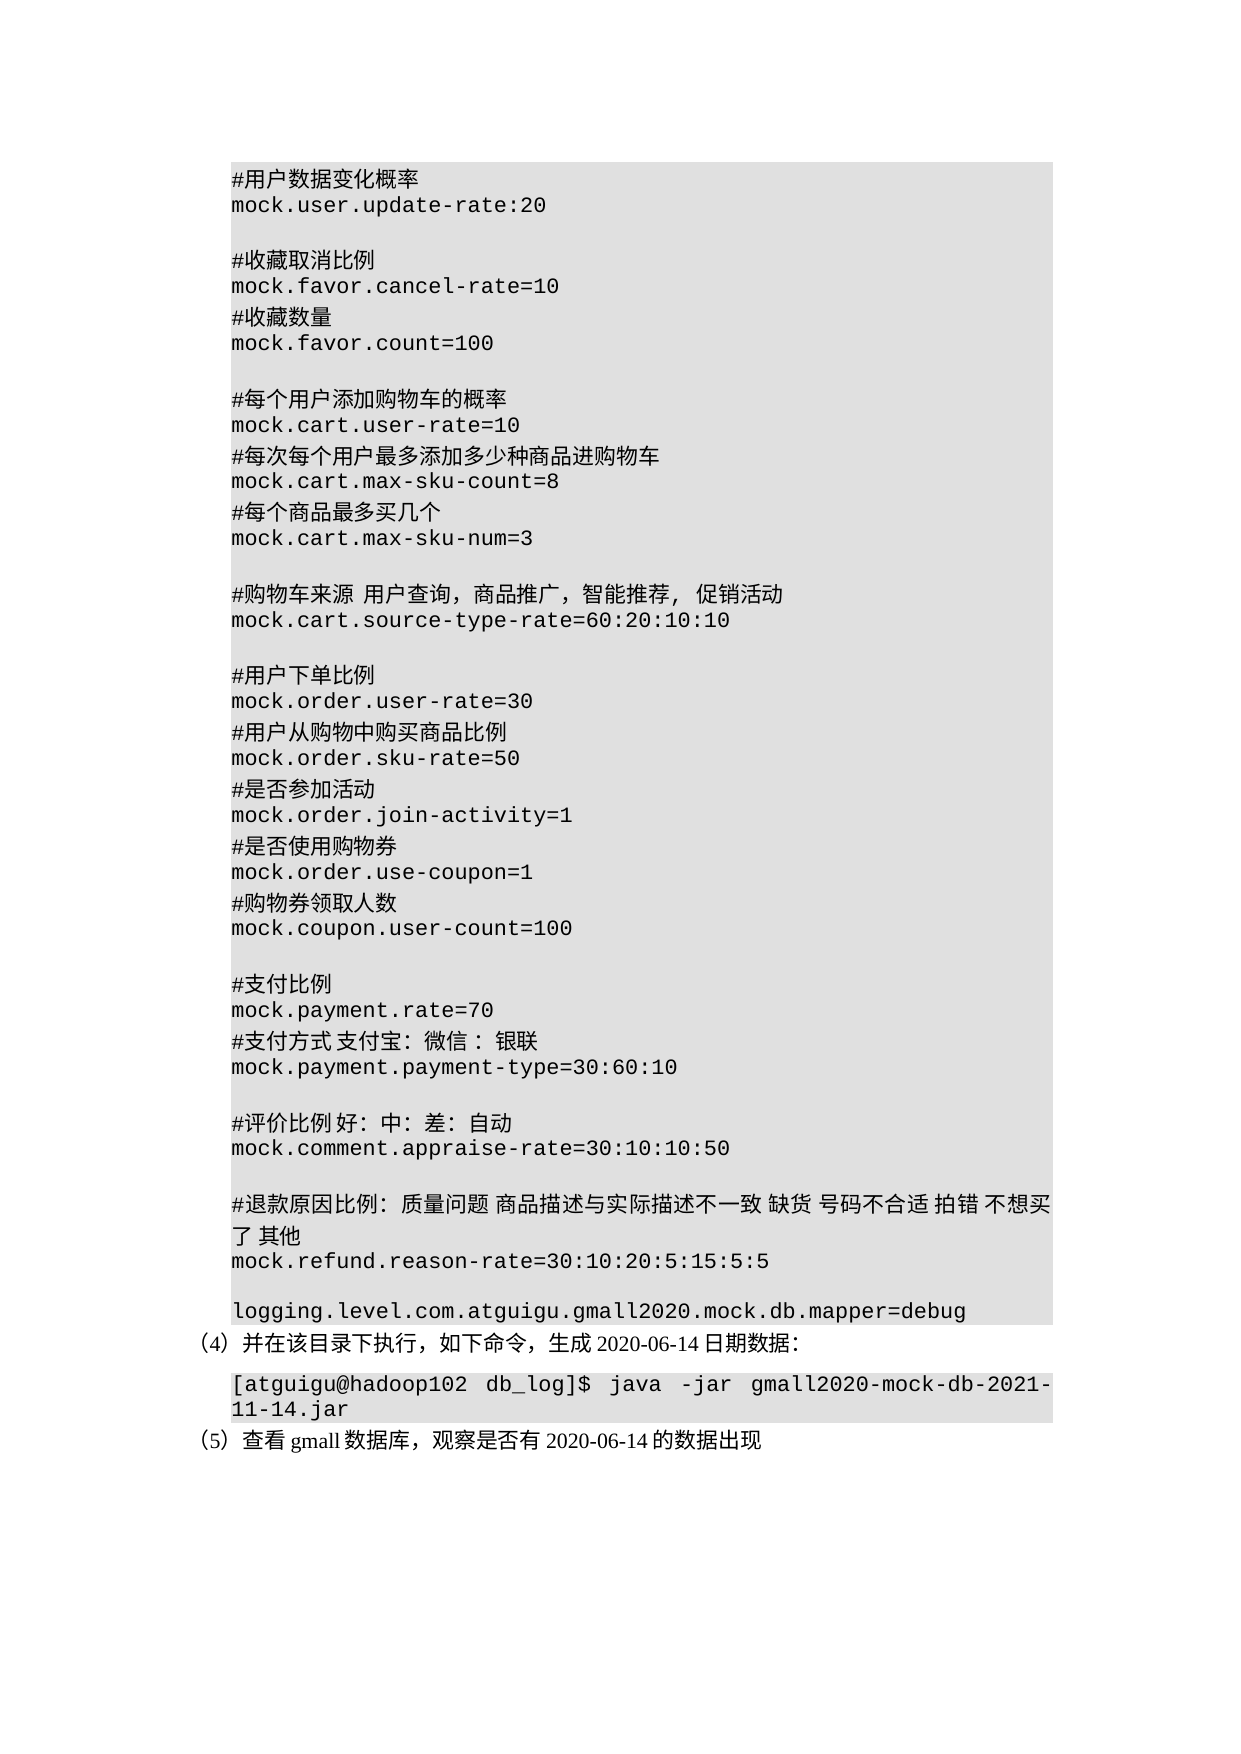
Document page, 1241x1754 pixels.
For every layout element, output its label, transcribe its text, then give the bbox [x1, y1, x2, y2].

text mock.user.update-rate:20 [231, 194, 1053, 219]
text #收藏数量 [231, 300, 1053, 332]
text #是否参加活动 [231, 772, 1053, 804]
text mock.payment.rate=70 [231, 999, 1053, 1024]
text #每次每个用户最多添加多少种商品进购物车 [231, 439, 1053, 471]
text mock.order.sku-rate=50 [231, 747, 1053, 772]
text #支付方式 支付宝：微信 ：银联 [231, 1024, 1053, 1056]
text mock.refund.reason-rate=30:10:20:5:15:5:5 [231, 1251, 1053, 1276]
text mock.order.use-coupon=1 [231, 861, 1053, 886]
text mock.cart.source-type-rate=60:20:10:10 [231, 609, 1053, 634]
text #收藏取消比例 [231, 243, 1053, 276]
text #每个商品最多买几个 [231, 495, 1053, 527]
text #用户下单比例 [231, 658, 1053, 691]
text #购物券领取人数 [231, 886, 1053, 918]
text #评价比例 好：中：差：自动 [231, 1106, 1053, 1137]
text [atguigu@hadoop102 db_log]$ java -jar gmall2020-mock-db-2021-11-14.jar [231, 1373, 1053, 1423]
text #用户从购物中购买商品比例 [231, 715, 1053, 747]
text mock.comment.appraise-rate=30:10:10:50 [231, 1137, 1053, 1162]
text mock.coupon.user-count=100 [231, 918, 1053, 942]
text #每个用户添加购物车的概率 [231, 382, 1053, 414]
text （5）查看gmall数据库，观察是否有2020-06-14的数据出现 [187, 1423, 1053, 1456]
text #退款原因比例：质量问题 商品描述与实际描述不一致 缺货 号码不合适 拍错 不想买了 其他 [231, 1187, 1053, 1251]
text mock.cart.max-sku-num=3 [231, 527, 1053, 552]
text mock.cart.max-sku-count=8 [231, 471, 1053, 495]
text mock.payment.payment-type=30:60:10 [231, 1056, 1053, 1081]
text mock.favor.cancel-rate=10 [231, 276, 1053, 300]
text （4）并在该目录下执行，如下命令，生成2020-06-14日期数据： [187, 1325, 1053, 1358]
text mock.favor.count=100 [231, 332, 1053, 357]
text logging.level.com.atguigu.gmall2020.mock.db.mapper=debug [231, 1300, 1053, 1325]
text #是否使用购物券 [231, 829, 1053, 861]
text mock.order.user-rate=30 [231, 691, 1053, 715]
text mock.order.join-activity=1 [231, 804, 1053, 829]
text mock.cart.user-rate=10 [231, 414, 1053, 439]
text #购物车来源 用户查询，商品推广，智能推荐, 促销活动 [231, 577, 1053, 609]
text #用户数据变化概率 [231, 162, 1053, 194]
text #支付比例 [231, 967, 1053, 999]
